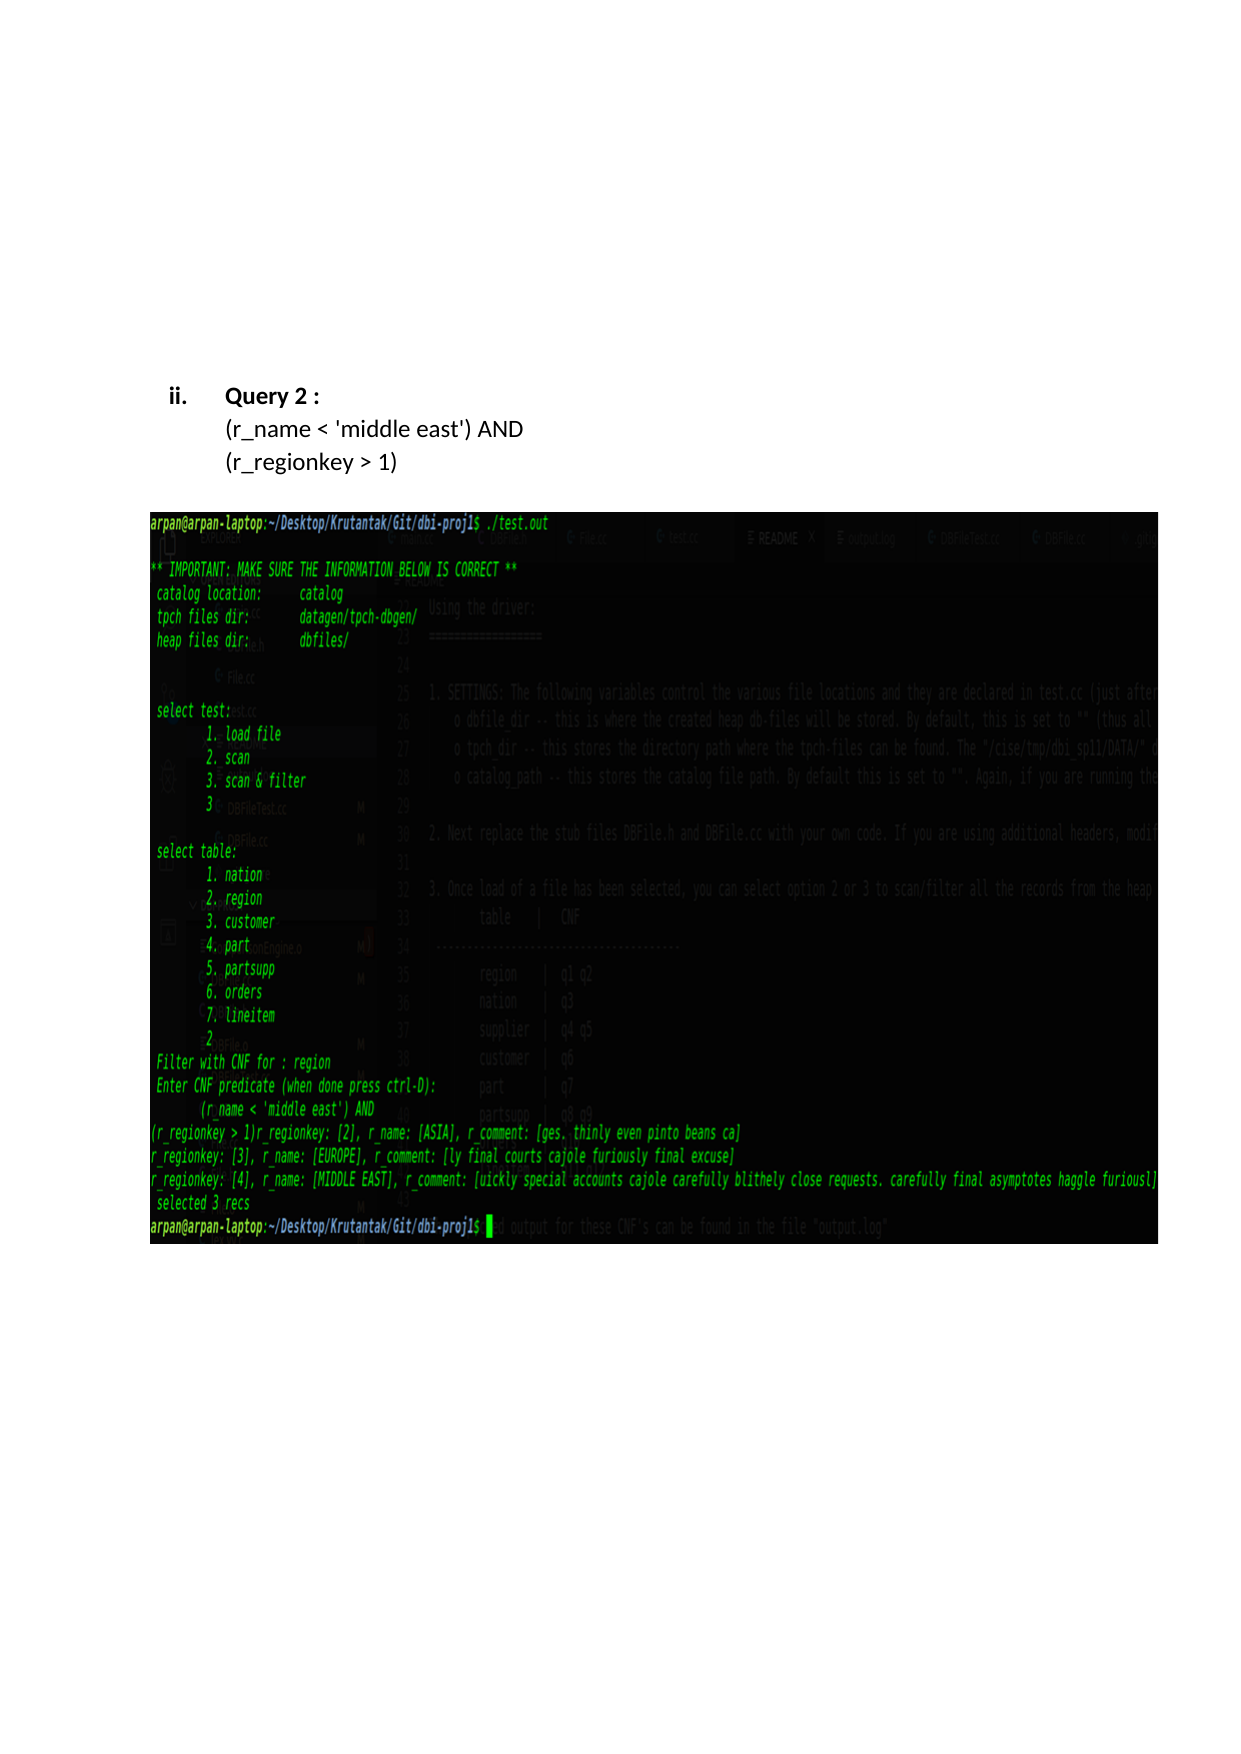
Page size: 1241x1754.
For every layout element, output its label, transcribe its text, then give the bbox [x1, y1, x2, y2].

list Query 2 : [187, 380, 1090, 411]
list (r_name < 'middle east') AND [225, 413, 1090, 444]
list (r_regionkey > 1) [225, 446, 1090, 477]
picture [150, 512, 1159, 1244]
